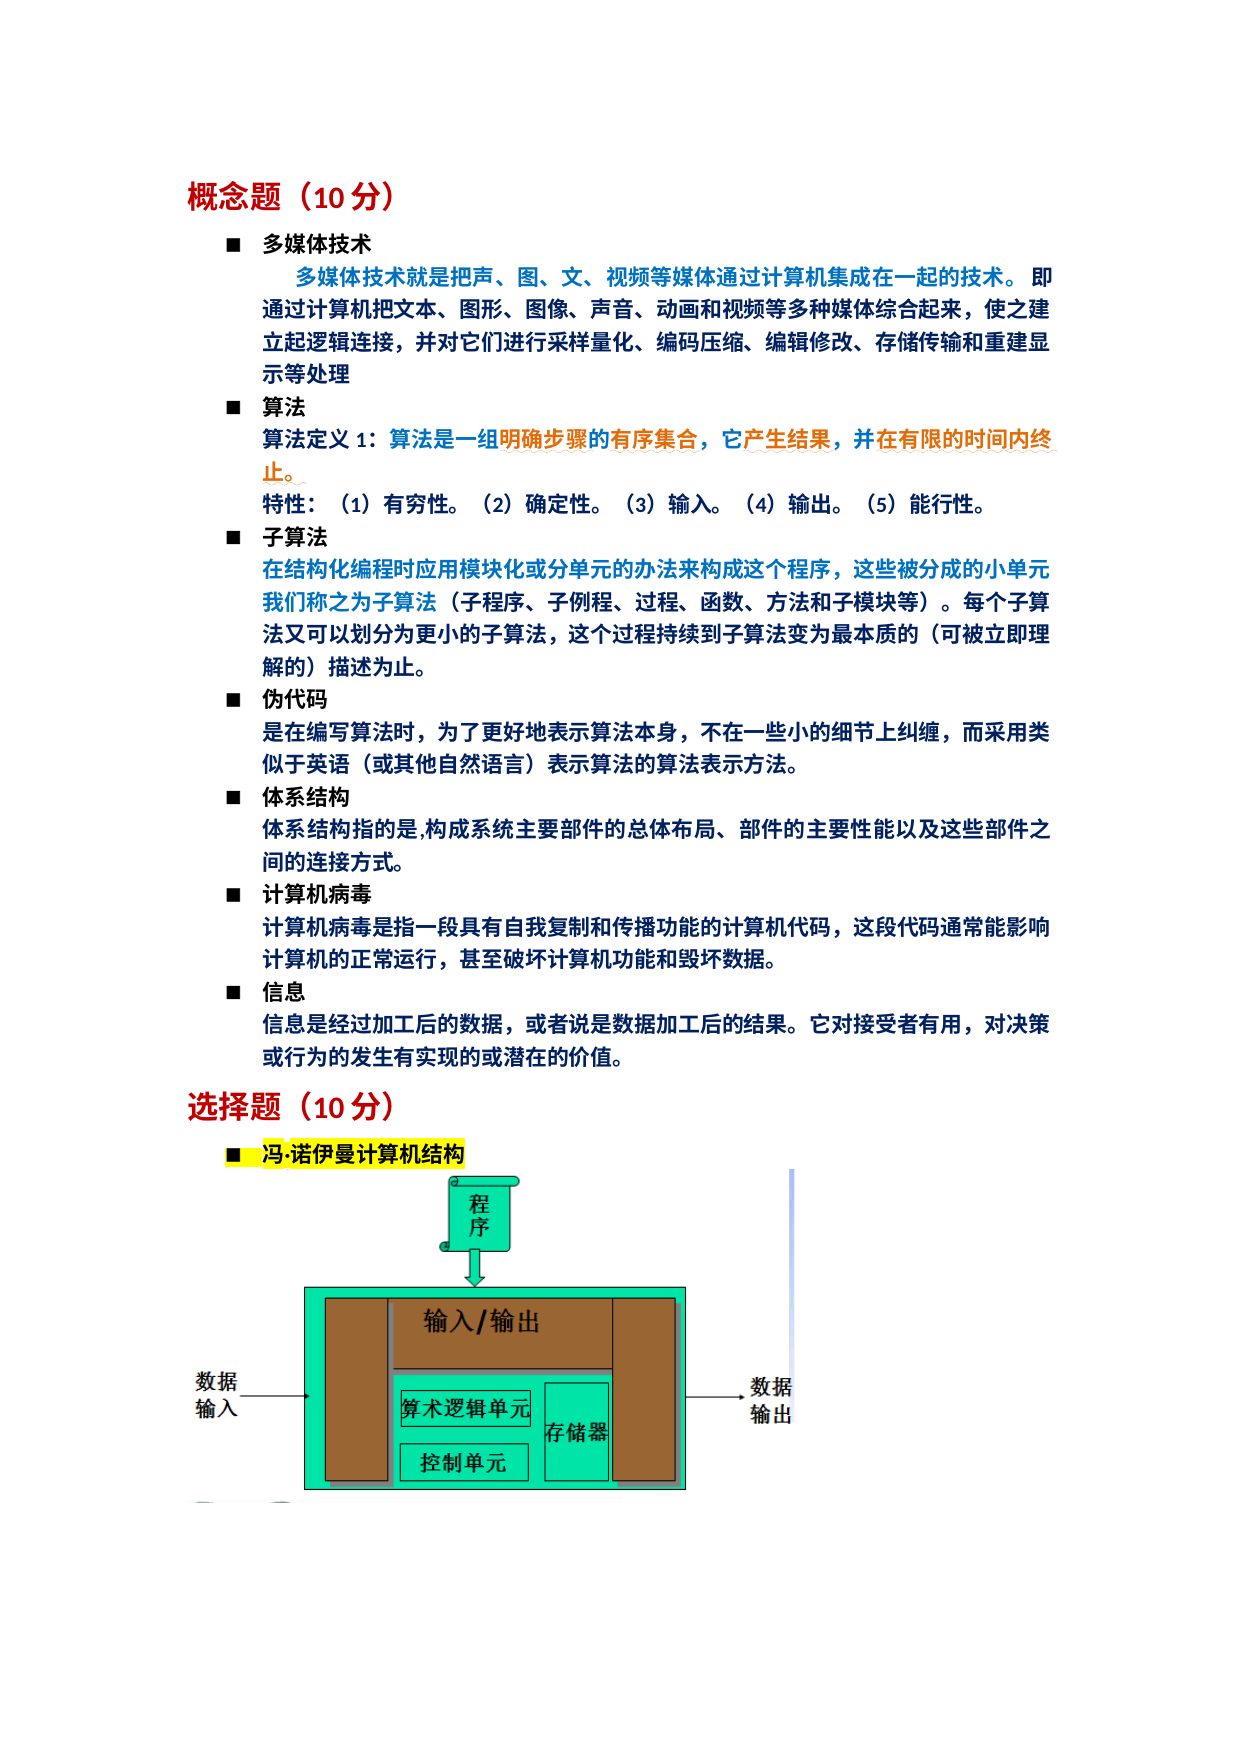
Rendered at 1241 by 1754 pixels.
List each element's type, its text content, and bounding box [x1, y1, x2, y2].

text 计算机病毒是指一段具有自我复制和传播功能的计算机代码，这段代码通常能影响计算机的正常运行，甚至破坏计算机功能和毁坏数据。 [262, 909, 1053, 974]
list 算法 [225, 389, 1053, 422]
list 伪代码 [225, 682, 1053, 714]
list 多媒体技术 [225, 227, 1053, 259]
list 信息 [225, 974, 1053, 1007]
text 选择题（10分） [187, 1072, 1053, 1137]
text 体系结构指的是,构成系统主要部件的总体布局、部件的主要性能以及这些部件之间的连接方式。 [262, 812, 1053, 877]
text 信息是经过加工后的数据，或者说是数据加工后的结果。它对接受者有用，对决策或行为的发生有实现的或潜在的价值。 [262, 1007, 1053, 1072]
text 特性：（1）有穷性。（2）确定性。（3）输入。（4）输出。（5）能行性。 [262, 487, 1053, 519]
list 子算法 [225, 519, 1053, 552]
list 体系结构 [225, 779, 1053, 812]
text 概念题（10分） [187, 162, 1053, 227]
text 是在编写算法时，为了更好地表示算法本身，不在一些小的细节上纠缠，而采用类似于英语（或其他自然语言）表示算法的算法表示方法。 [262, 714, 1053, 779]
list 冯·诺伊曼计算机结构 [225, 1137, 1053, 1169]
text 算法定义1：算法是一组明确步骤的有序集合，它产生结果，并在有限的时间内终止。 [262, 422, 1053, 487]
text 多媒体技术就是把声、图、文、视频等媒体通过计算机集成在一起的技术。即通过计算机把文本、图形、图像、声音、动画和视频等多种媒体综合起来，使之建立起逻辑连接，并对它们进行采样量化、编码压缩、编辑修改、存储传输和重建显示等处理 [262, 259, 1053, 389]
list 计算机病毒 [225, 877, 1053, 909]
picture [187, 1169, 805, 1503]
text 在结构化编程时应用模块化或分单元的办法来构成这个程序，这些被分成的小单元我们称之为子算法（子程序、子例程、过程、函数、方法和子模块等）。每个子算法又可以划分为更小的子算法，这个过程持续到子算法变为最本质的（可被立即理解的）描述为止。 [262, 552, 1053, 682]
